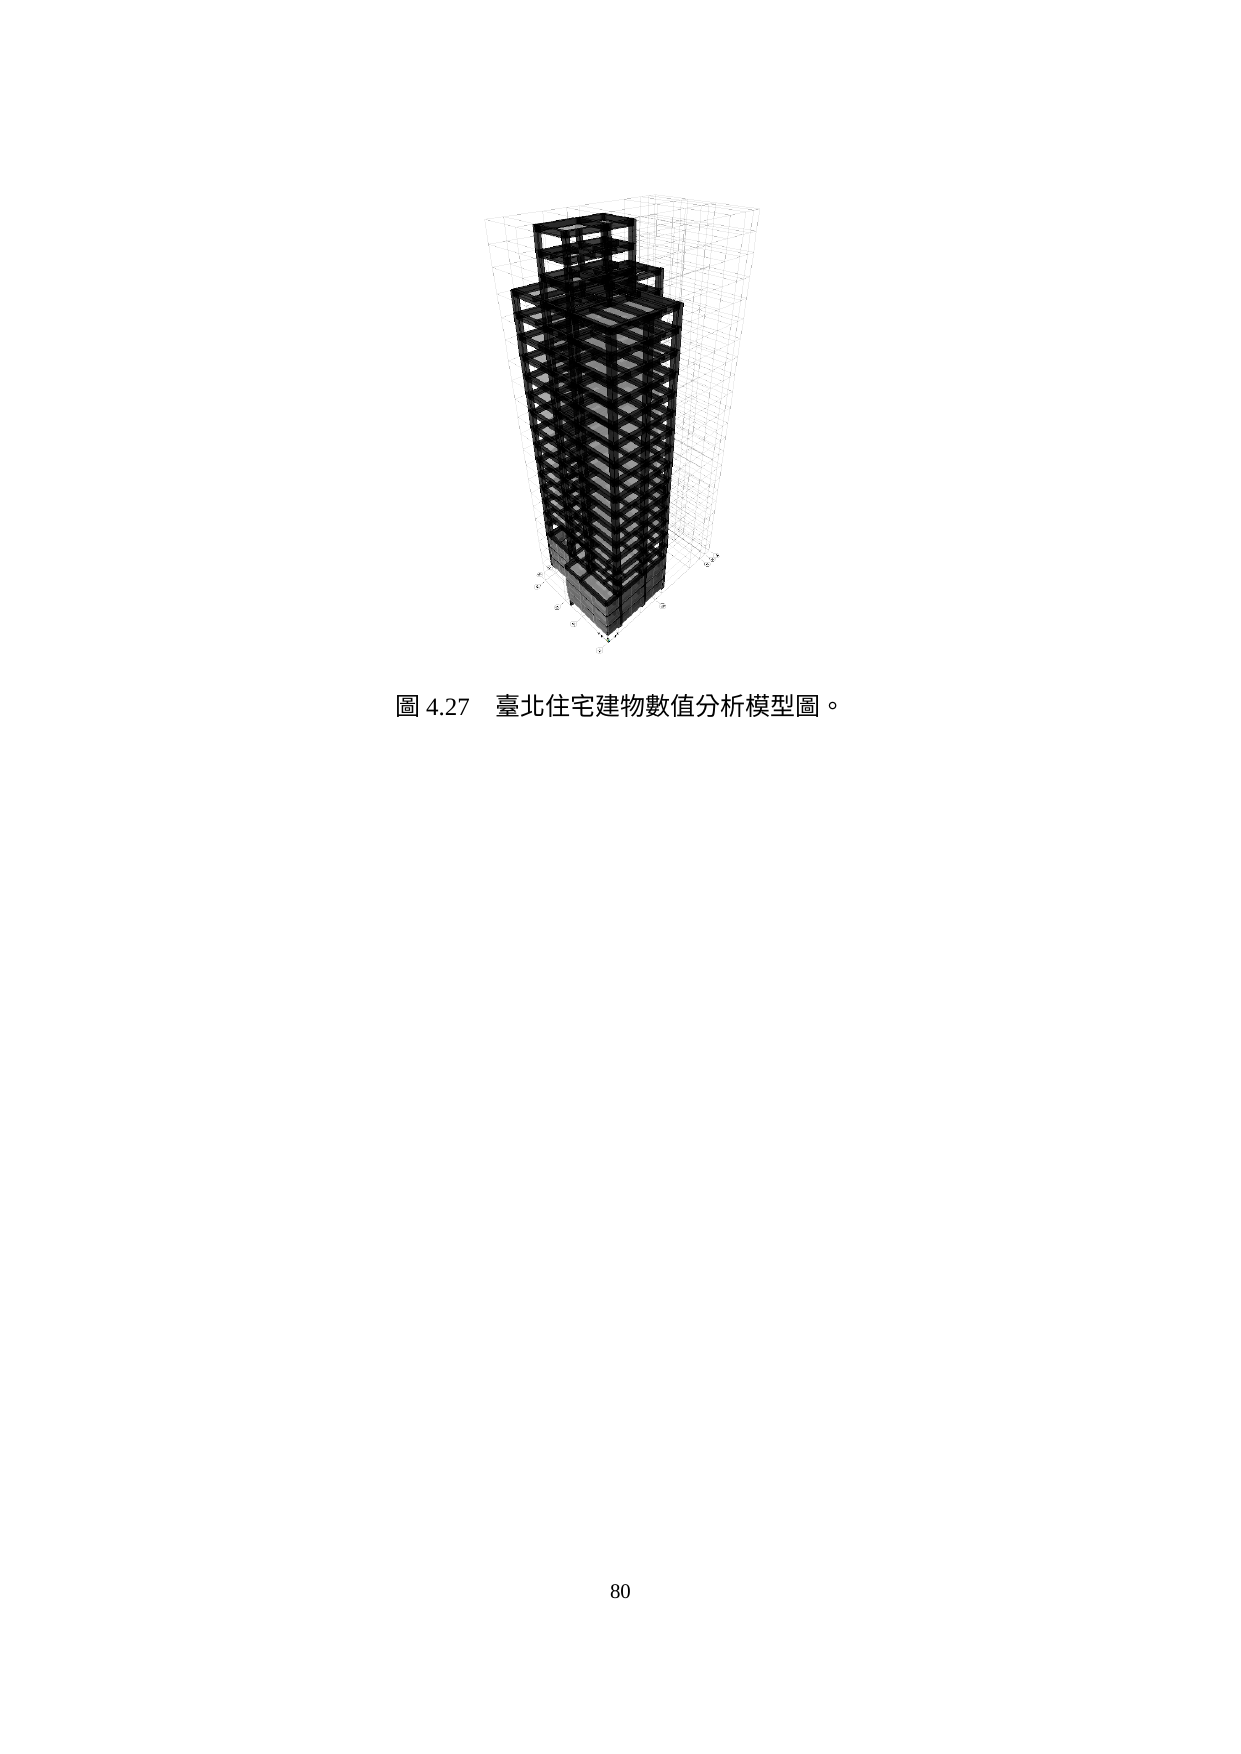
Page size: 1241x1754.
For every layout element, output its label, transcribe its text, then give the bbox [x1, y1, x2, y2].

picture [467, 184, 773, 657]
